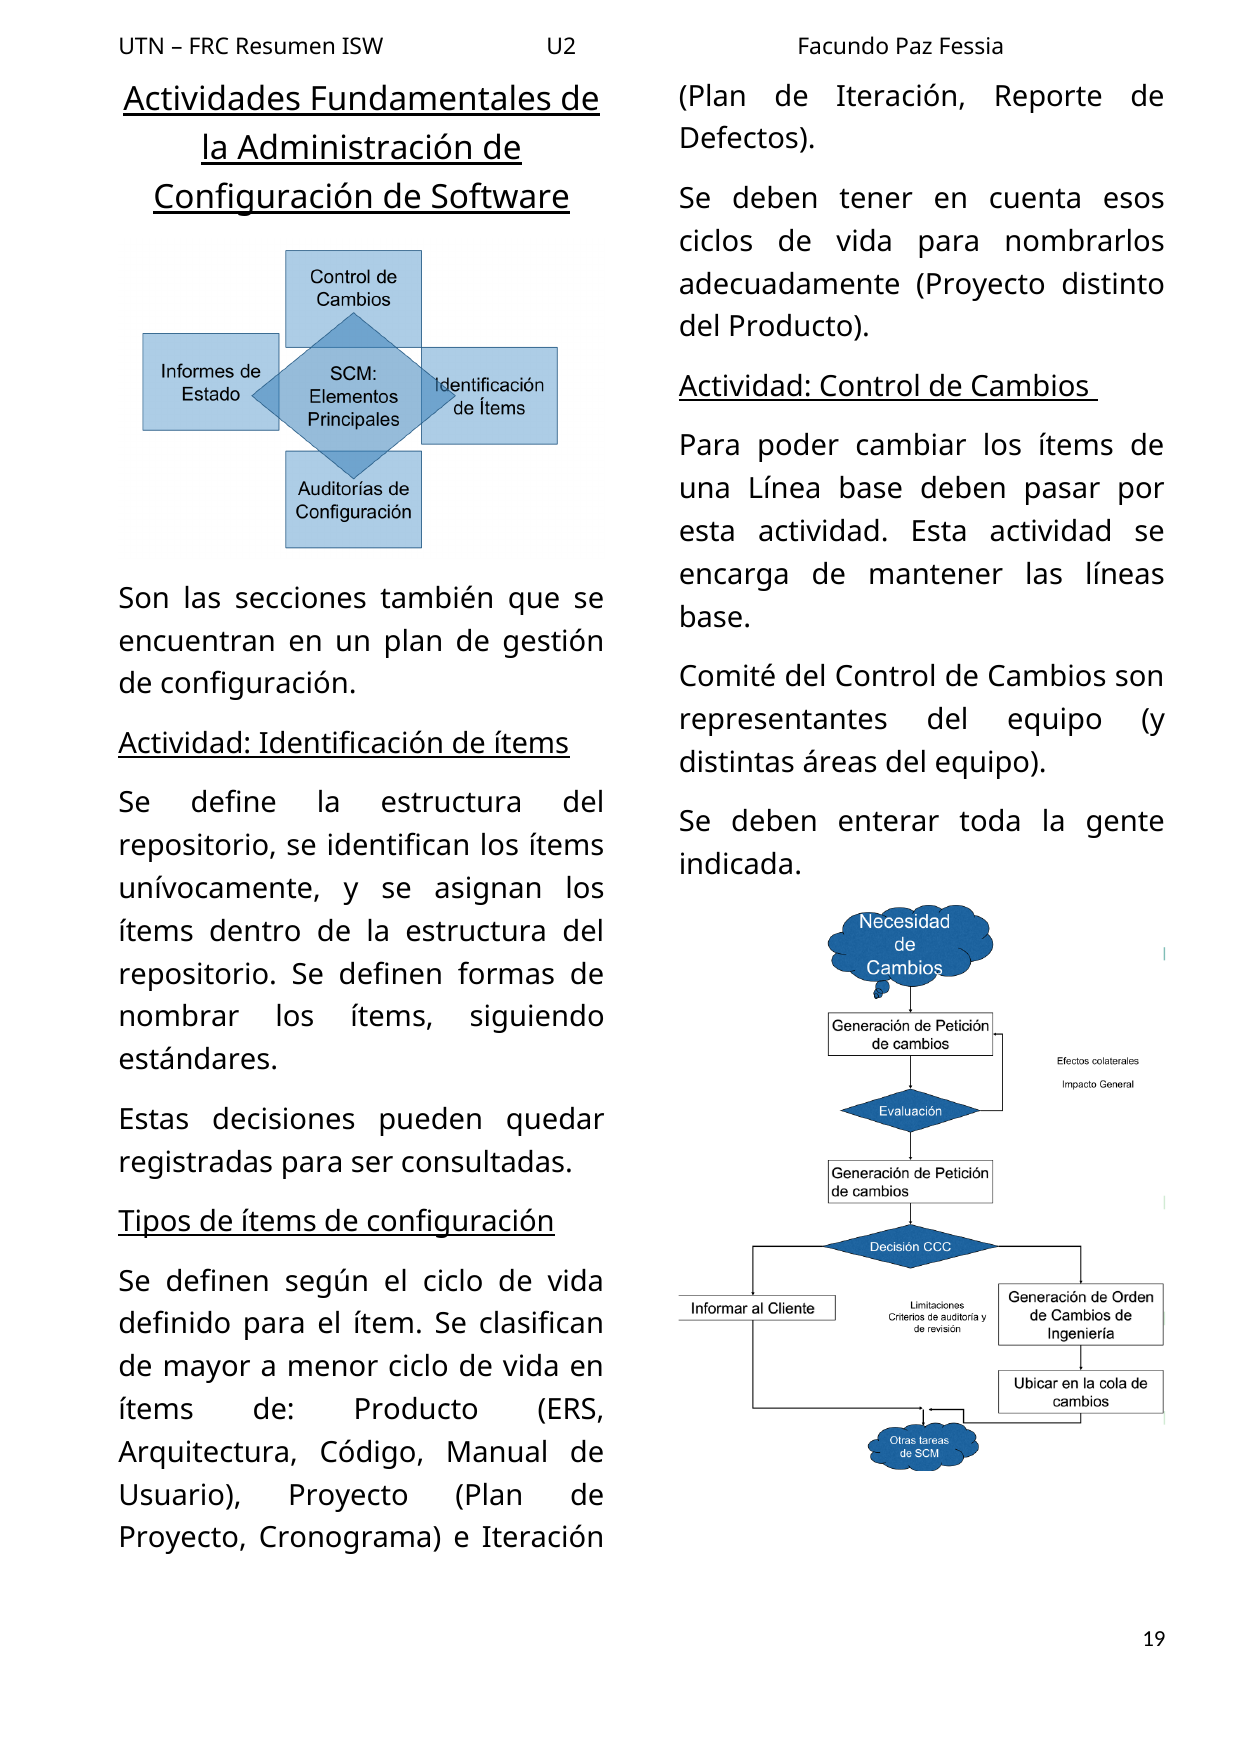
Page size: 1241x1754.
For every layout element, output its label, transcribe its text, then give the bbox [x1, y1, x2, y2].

text Comité del Control de Cambios son representantes del equipo (y distintas áreas del equipo). [678, 655, 1165, 781]
text Se definen según el ciclo de vida definido para el ítem. Se clasifican de mayor a menor ciclo de vida en ítems de: Producto (ERS, Arquitectura, Código, Manual de Usuario), Proyecto (Plan de Proyecto, Cronograma) e Iteración (Plan de Iteración, Reporte de Defectos). [678, 75, 1165, 157]
text Se deben enterar toda la gente indicada. [678, 801, 1165, 883]
text Actividad: Control de Cambios [678, 365, 1165, 405]
text Se deben tener en cuenta esos ciclos de vida para nombrarlos adecuadamente (Proyecto distinto del Producto). [678, 177, 1165, 345]
text Tipos de ítems de configuración [118, 1200, 605, 1240]
text Estas decisiones pueden quedar registradas para ser consultadas. [118, 1098, 605, 1181]
text Para poder cambiar los ítems de una Línea base deben pasar por esta actividad. Esta actividad se encarga de mantener las líneas base. [678, 425, 1165, 636]
picture [118, 238, 605, 559]
text Se definen según el ciclo de vida definido para el ítem. Se clasifican de mayor a menor ciclo de vida en ítems de: Producto (ERS, Arquitectura, Código, Manual de Usuario), Proyecto (Plan de Proyecto, Cronograma) e Iteración (Plan de Iteración, Reporte de Defectos). [118, 1260, 605, 1556]
text Se define la estructura del repositorio, se identifican los ítems unívocamente, y se asignan los ítems dentro de la estructura del repositorio. Se definen formas de nombrar los ítems, siguiendo estándares. [118, 782, 605, 1078]
text Son las secciones también que se encuentran en un plan de gestión de configuración. [118, 577, 605, 702]
text Actividad: Identificación de ítems [118, 722, 605, 762]
text Actividades Fundamentales de la Administración de Configuración de Software [118, 75, 605, 218]
picture [678, 902, 1166, 1471]
